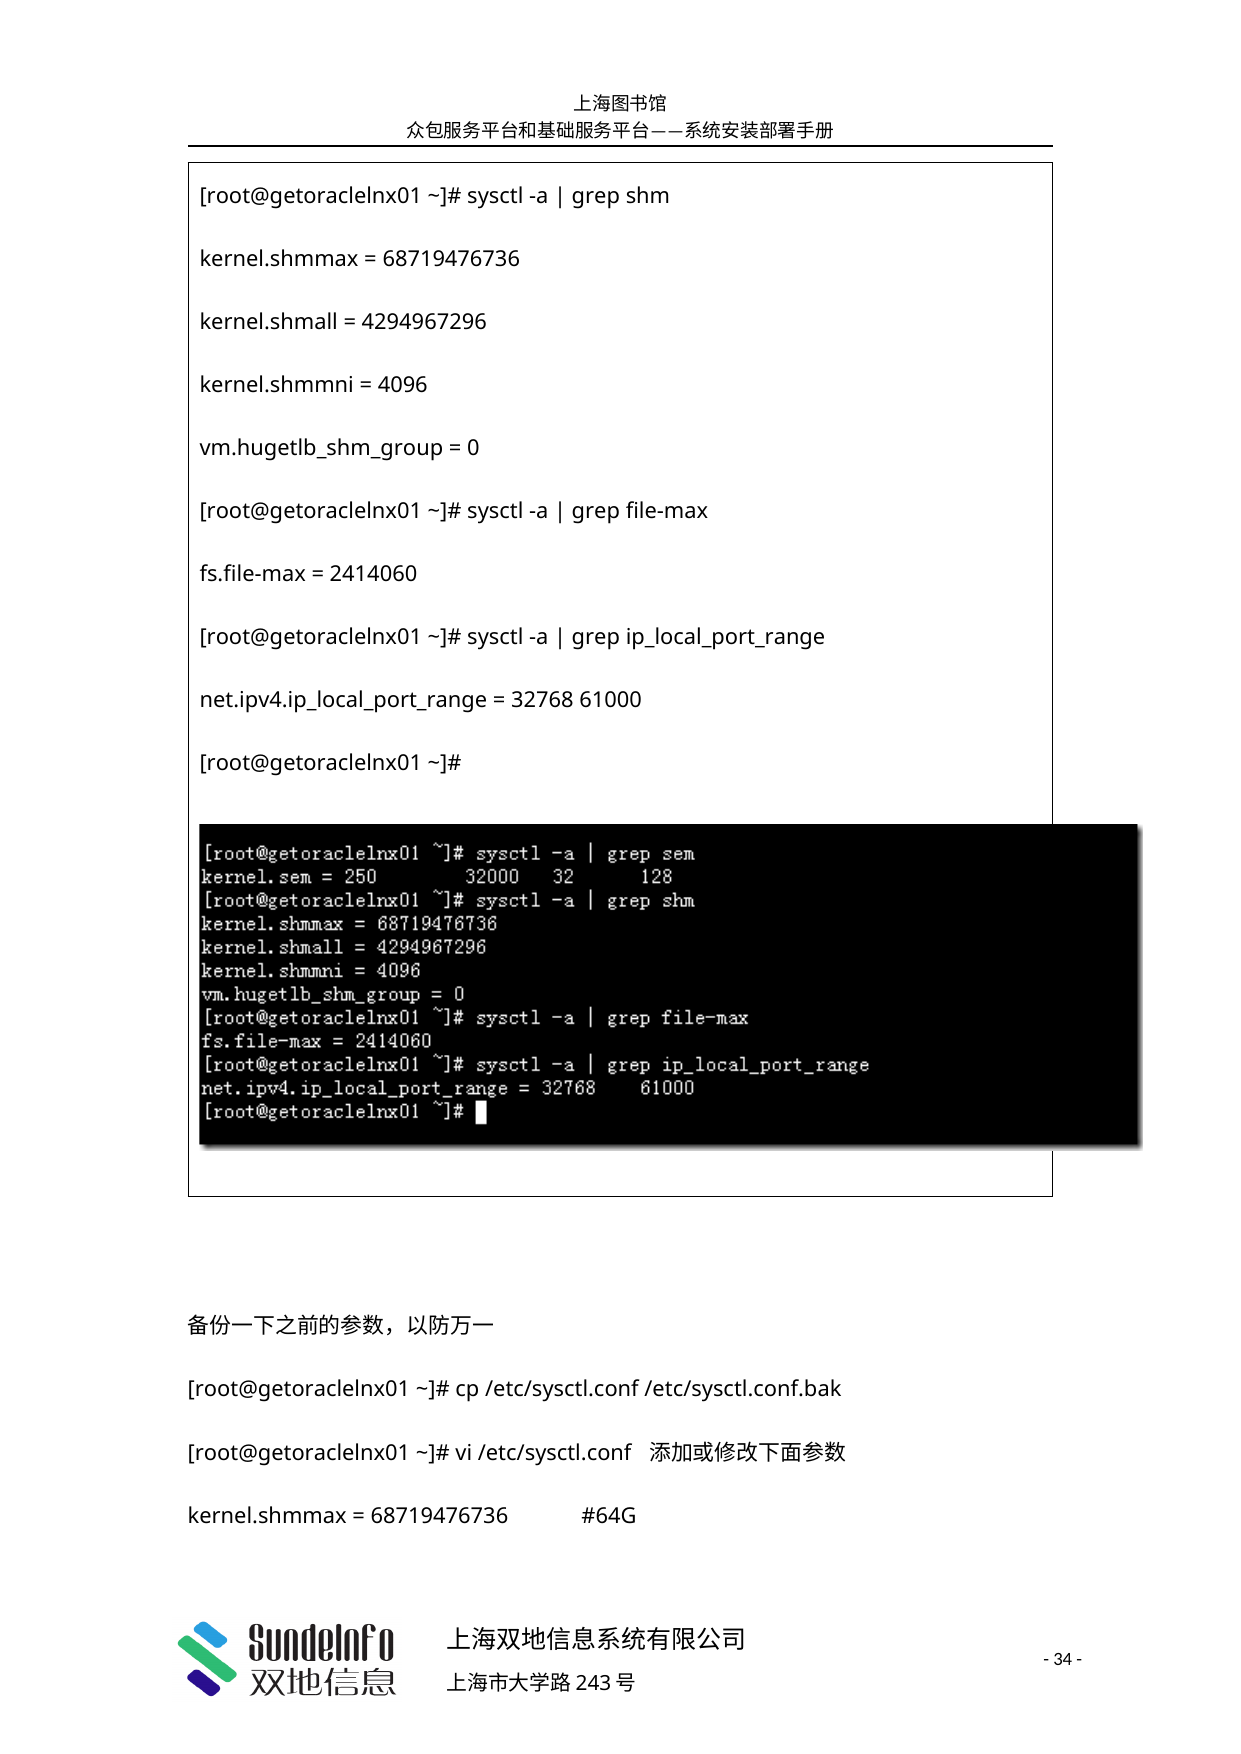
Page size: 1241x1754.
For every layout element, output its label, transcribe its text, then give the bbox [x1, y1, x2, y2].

text [root@getoraclelnx01 ~]# cp /etc/sysctl.conf /etc/sysctl.conf.bak [187, 1372, 1053, 1404]
text 备份一下之前的参数，以防万一 [187, 1308, 1053, 1340]
picture [199, 824, 1143, 1151]
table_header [189, 163, 1052, 1196]
text kernel.shmmax = 68719476736 #64G [187, 1499, 1053, 1531]
picture [172, 1615, 403, 1702]
text [root@getoraclelnx01 ~]# vi /etc/sysctl.conf 添加或修改下面参数 [187, 1435, 1053, 1467]
